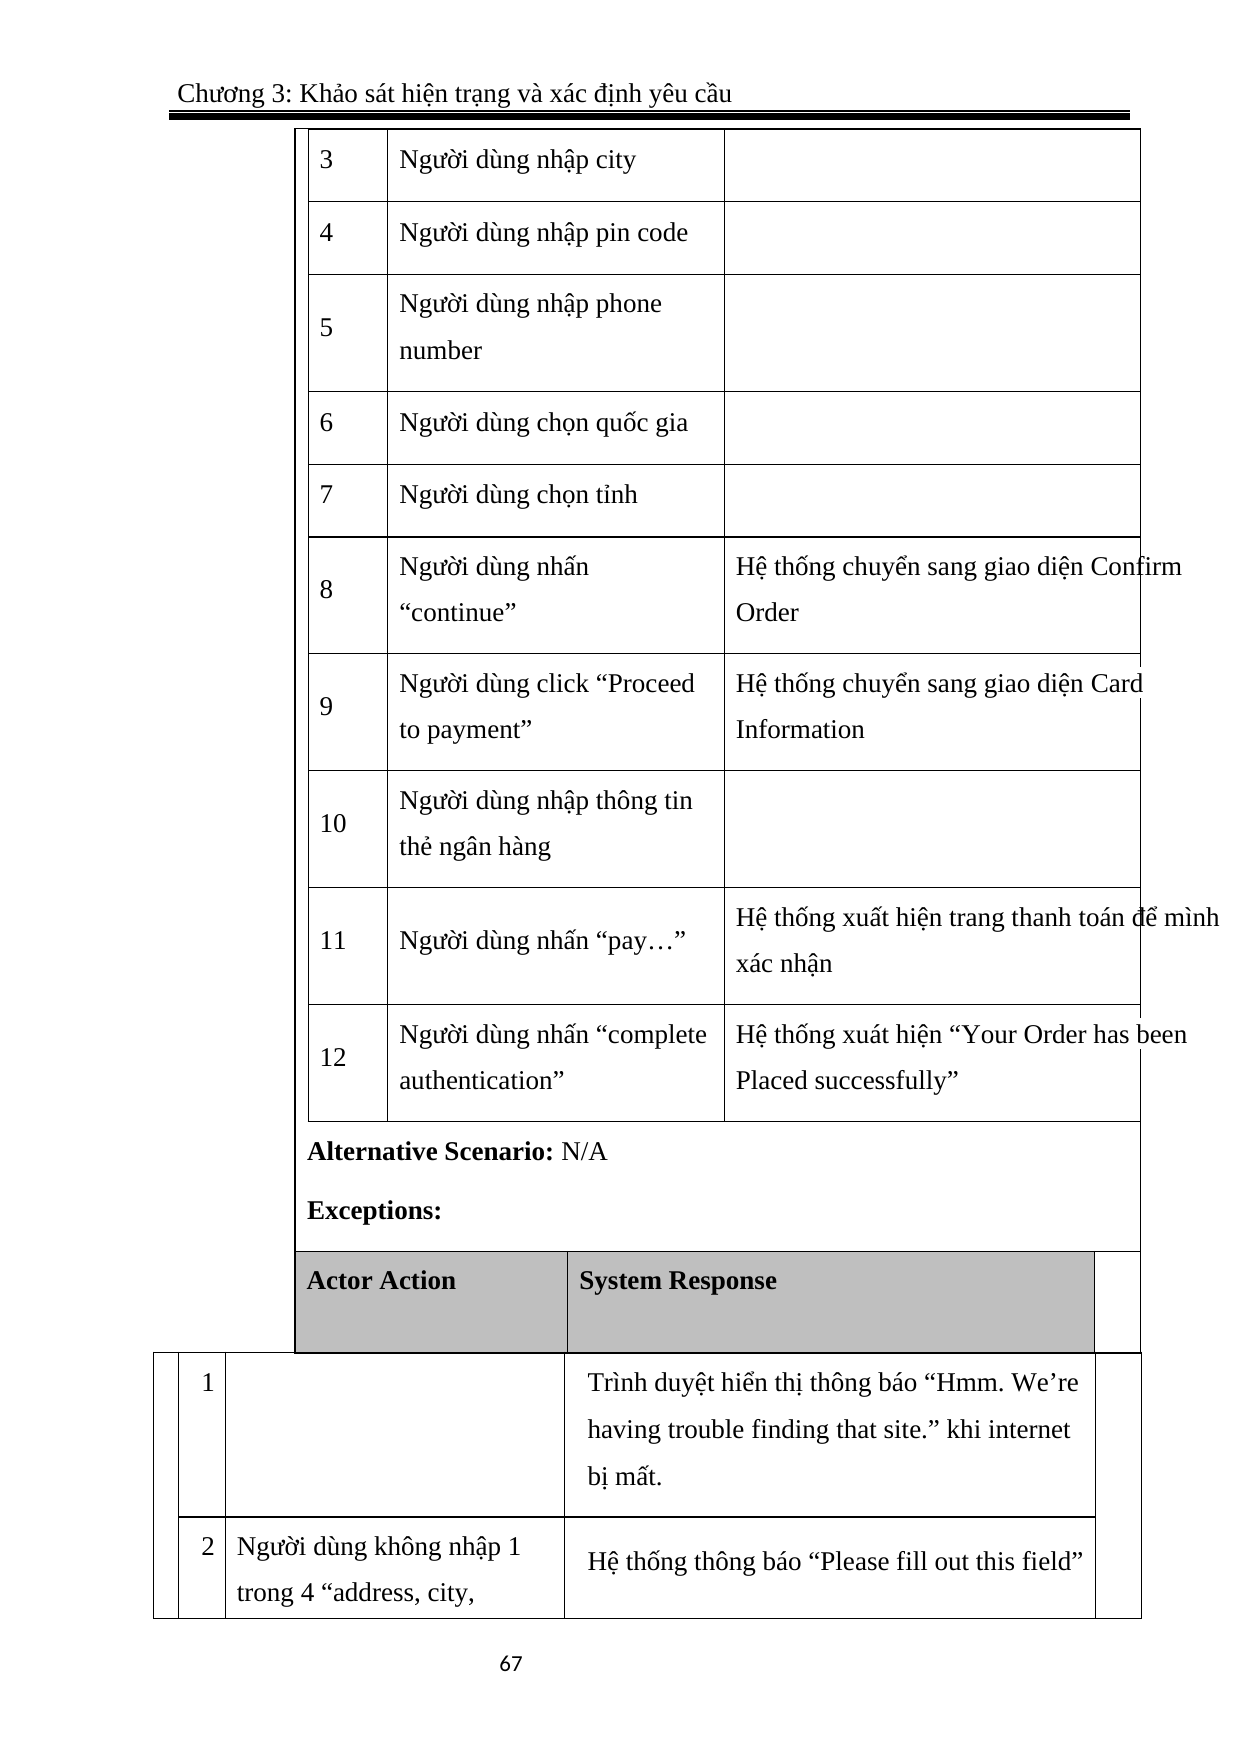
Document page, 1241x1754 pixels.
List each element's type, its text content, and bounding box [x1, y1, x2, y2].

table_cell [1095, 1252, 1140, 1352]
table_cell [296, 129, 1140, 1251]
table_cell [226, 1353, 564, 1516]
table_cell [226, 1518, 564, 1618]
table_cell System Response [568, 1252, 1094, 1352]
table_cell Trình duyệt hiển thị thông báo “Hmm. We’re having trouble finding that site.” khi internet bị mất. [565, 1354, 1095, 1516]
table_cell Actor Action [296, 1252, 567, 1352]
table_cell 1 [179, 1353, 225, 1516]
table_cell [565, 1518, 1095, 1618]
table_cell 2 [179, 1518, 225, 1618]
table_cell [154, 1353, 178, 1618]
table_cell [1096, 1354, 1141, 1618]
